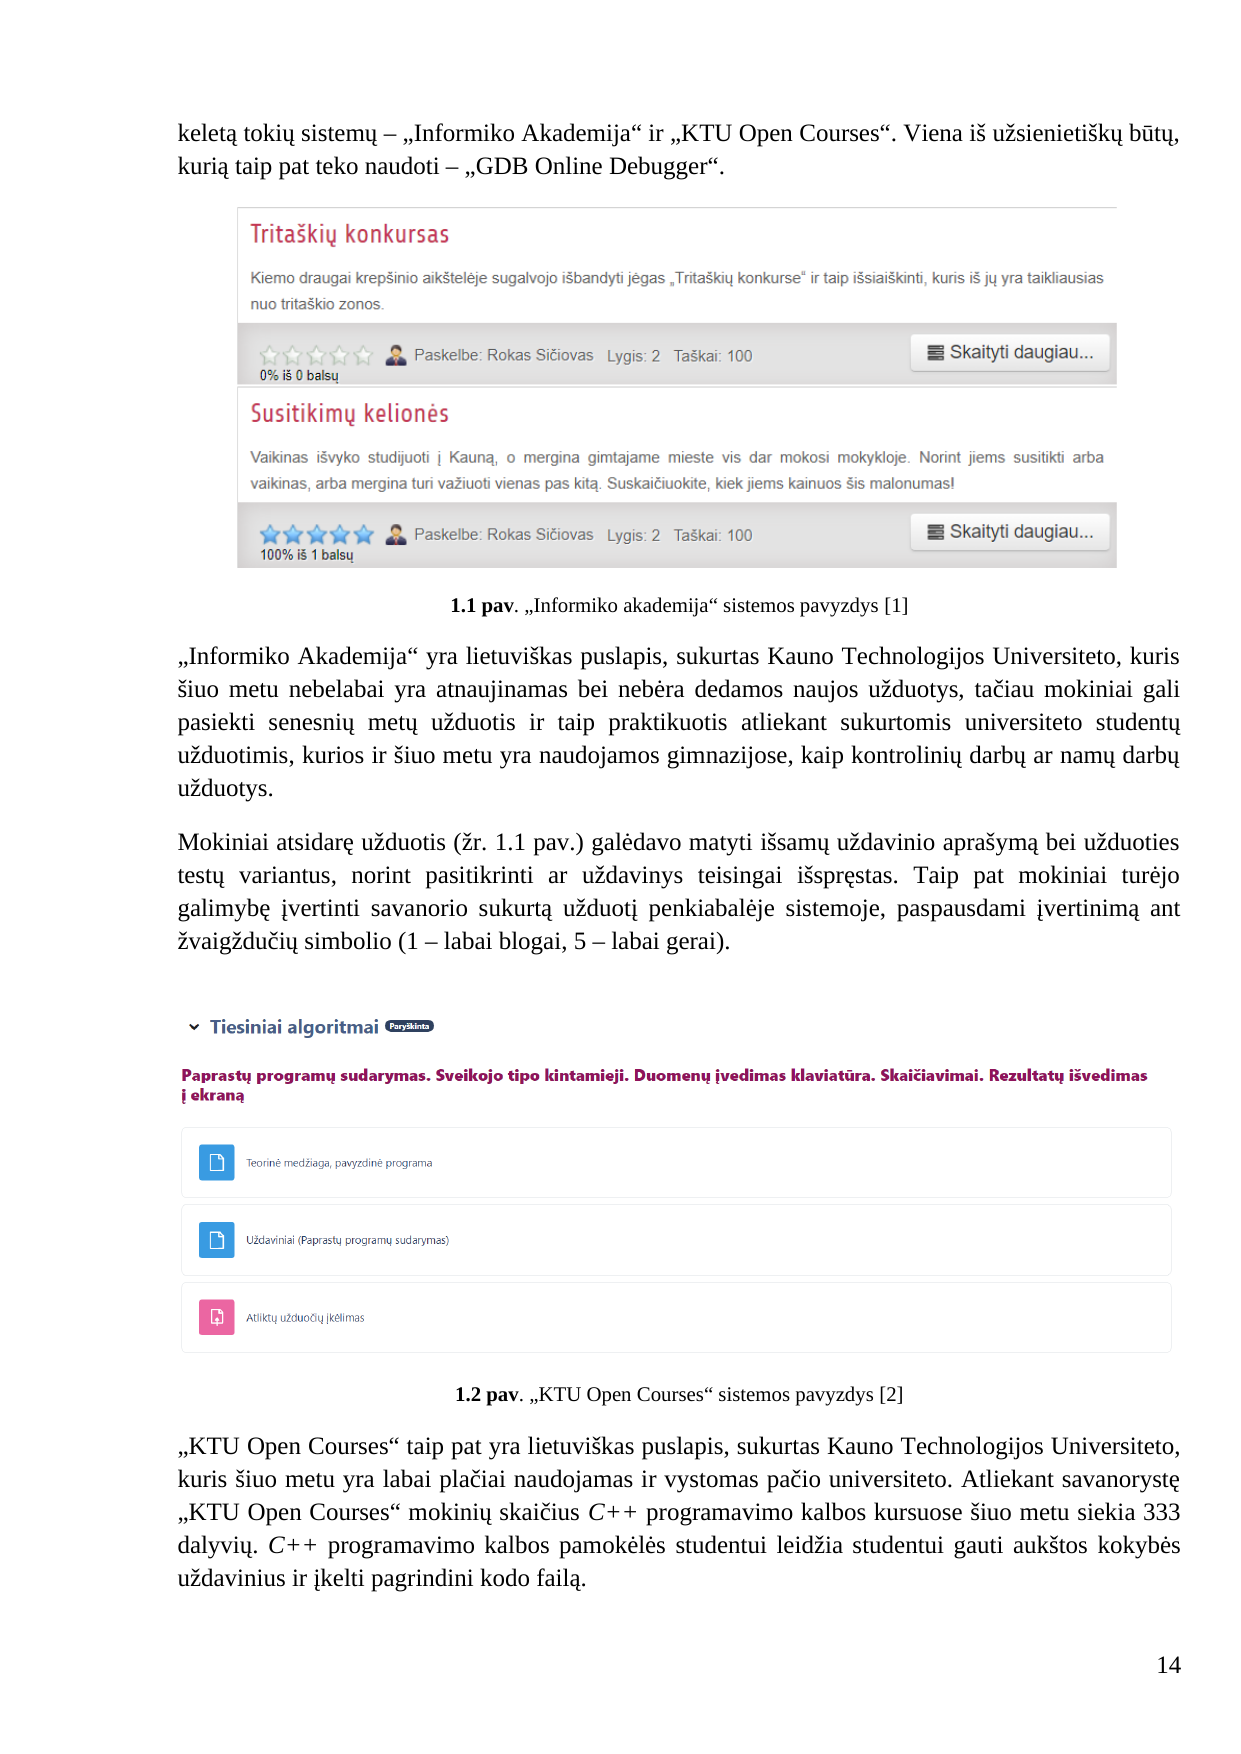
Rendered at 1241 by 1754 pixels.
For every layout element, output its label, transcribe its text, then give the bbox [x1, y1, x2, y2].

text 1.2 pav. „KTU Open Courses“ sistemos pavyzdys [177, 1382, 1181, 1406]
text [177, 118, 1181, 180]
text „Informiko Akademija“ yra lietuviškas puslapis, sukurtas Kauno Technologijos Universiteto, kuris šiuo metu nebelabai yra atnaujinamas bei nebėra dedamos naujos užduotys, tačiau mokiniai gali pasiekti senesnių metų užduotis ir taip praktikuotis atliekant sukurtomis universiteto studentų užduotimis, kurios ir šiuo metu yra naudojamos gimnazijose, kaip kontrolinių darbų ar namų darbų užduotys. [177, 641, 1181, 802]
picture [177, 1012, 1189, 1358]
picture [237, 205, 1122, 568]
text Mokiniai atsidarę užduotis (žr. 1.1 pav.) galėdavo matyti išsamų uždavinio aprašymą bei užduoties testų variantus, norint pasitikrinti ar uždavinys teisingai išspręstas. Taip pat mokiniai turėjo galimybę įvertinti savanorio sukurtą užduotį penkiabalėje sistemoje, paspausdami įvertinimą ant žvaigždučių simbolio (1 – labai blogai, 5 – labai gerai). [177, 827, 1181, 955]
text 1.1 pav. „Informiko akademija“ sistemos pavyzdys [177, 593, 1181, 617]
text „KTU Open Courses“ taip pat yra lietuviškas puslapis, sukurtas Kauno Technologijos Universiteto, kuris šiuo metu yra labai plačiai naudojamas ir vystomas pačio universiteto. Atliekant savanorystę „KTU Open Courses“ mokinių skaičius C++ programavimo kalbos kursuose šiuo metu siekia 333 dalyvių. C++ programavimo kalbos pamokėlės studentui leidžia studentui gauti aukštos kokybės uždavinius ir įkelti pagrindini kodo failą. [177, 1431, 1181, 1592]
